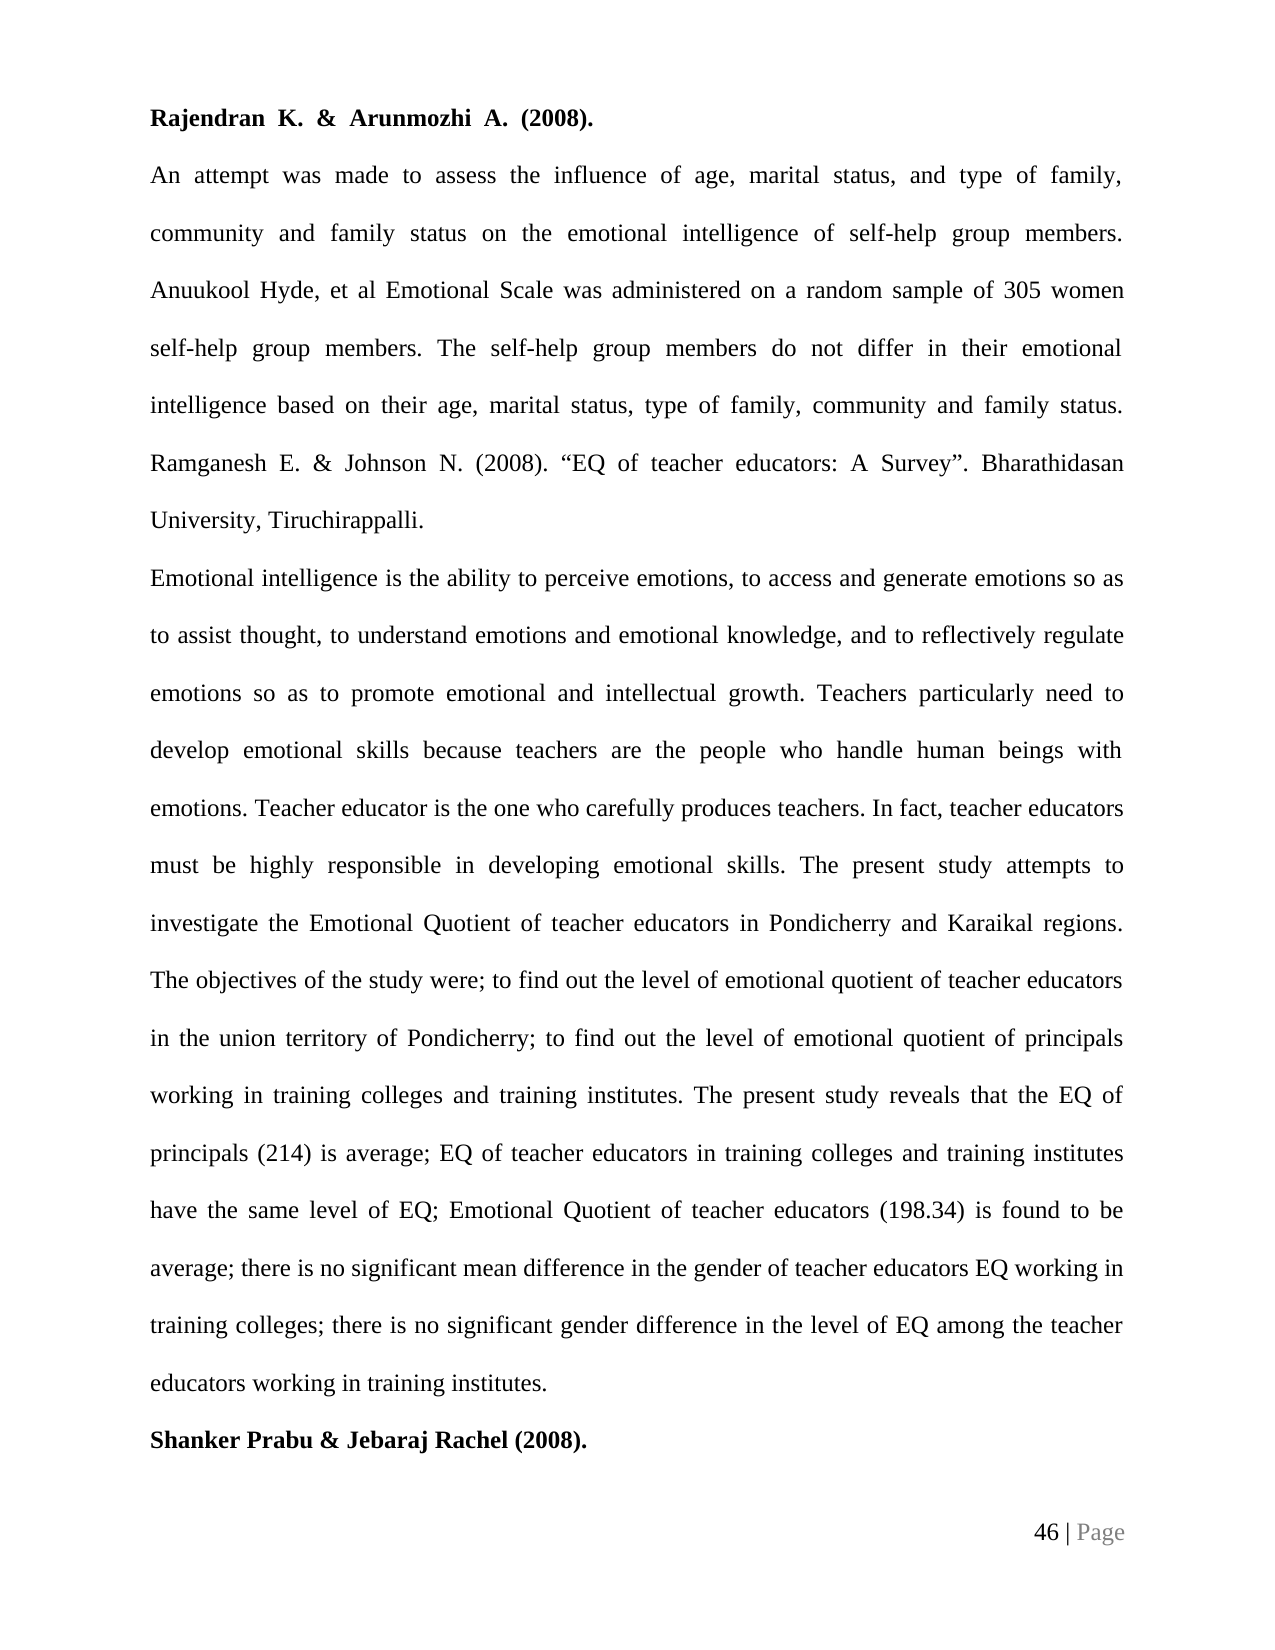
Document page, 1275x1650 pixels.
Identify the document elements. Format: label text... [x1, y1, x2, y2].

text An attempt was made to assess the influence of age, marital status, and type of family, community and family status on the emotional intelligence of self-help group members. Anuukool Hyde, et al Emotional Scale was administered on a random sample of 305 women self-help group members. The self-help group members do not differ in their emotional intelligence based on their age, marital status, type of family, community and family status. Ramganesh E. & Johnson N. (2008). “EQ of teacher educators: A Survey”. Bharathidasan University, Tiruchirappalli. [150, 161, 1125, 534]
text Emotional intelligence is the ability to perceive emotions, to access and generate emotions so as to assist thought, to understand emotions and emotional knowledge, and to reflectively regulate emotions so as to promote emotional and intellectual growth. Teachers particularly need to develop emotional skills because teachers are the people who handle human beings with emotions. Teacher educator is the one who carefully produces teachers. In fact, teacher educators must be highly responsible in developing emotional skills. The present study attempts to investigate the Emotional Quotient of teacher educators in Pondicherry and Karaikal regions. The objectives of the study were; to find out the level of emotional quotient of teacher educators in the union territory of Pondicherry; to find out the level of emotional quotient of principals working in training colleges and training institutes. The present study reveals that the EQ of principals (214) is average; EQ of teacher educators in training colleges and training institutes have the same level of EQ; Emotional Quotient of teacher educators (198.34) is found to be average; there is no significant mean difference in the gender of teacher educators EQ working in training colleges; there is no significant gender difference in the level of EQ among the teacher educators working in training institutes. [150, 563, 1125, 1397]
text Rajendran K. & Arunmozhi A. (2008). [150, 103, 1125, 132]
text Shanker Prabu & Jebaraj Rachel (2008). [150, 1426, 1125, 1454]
